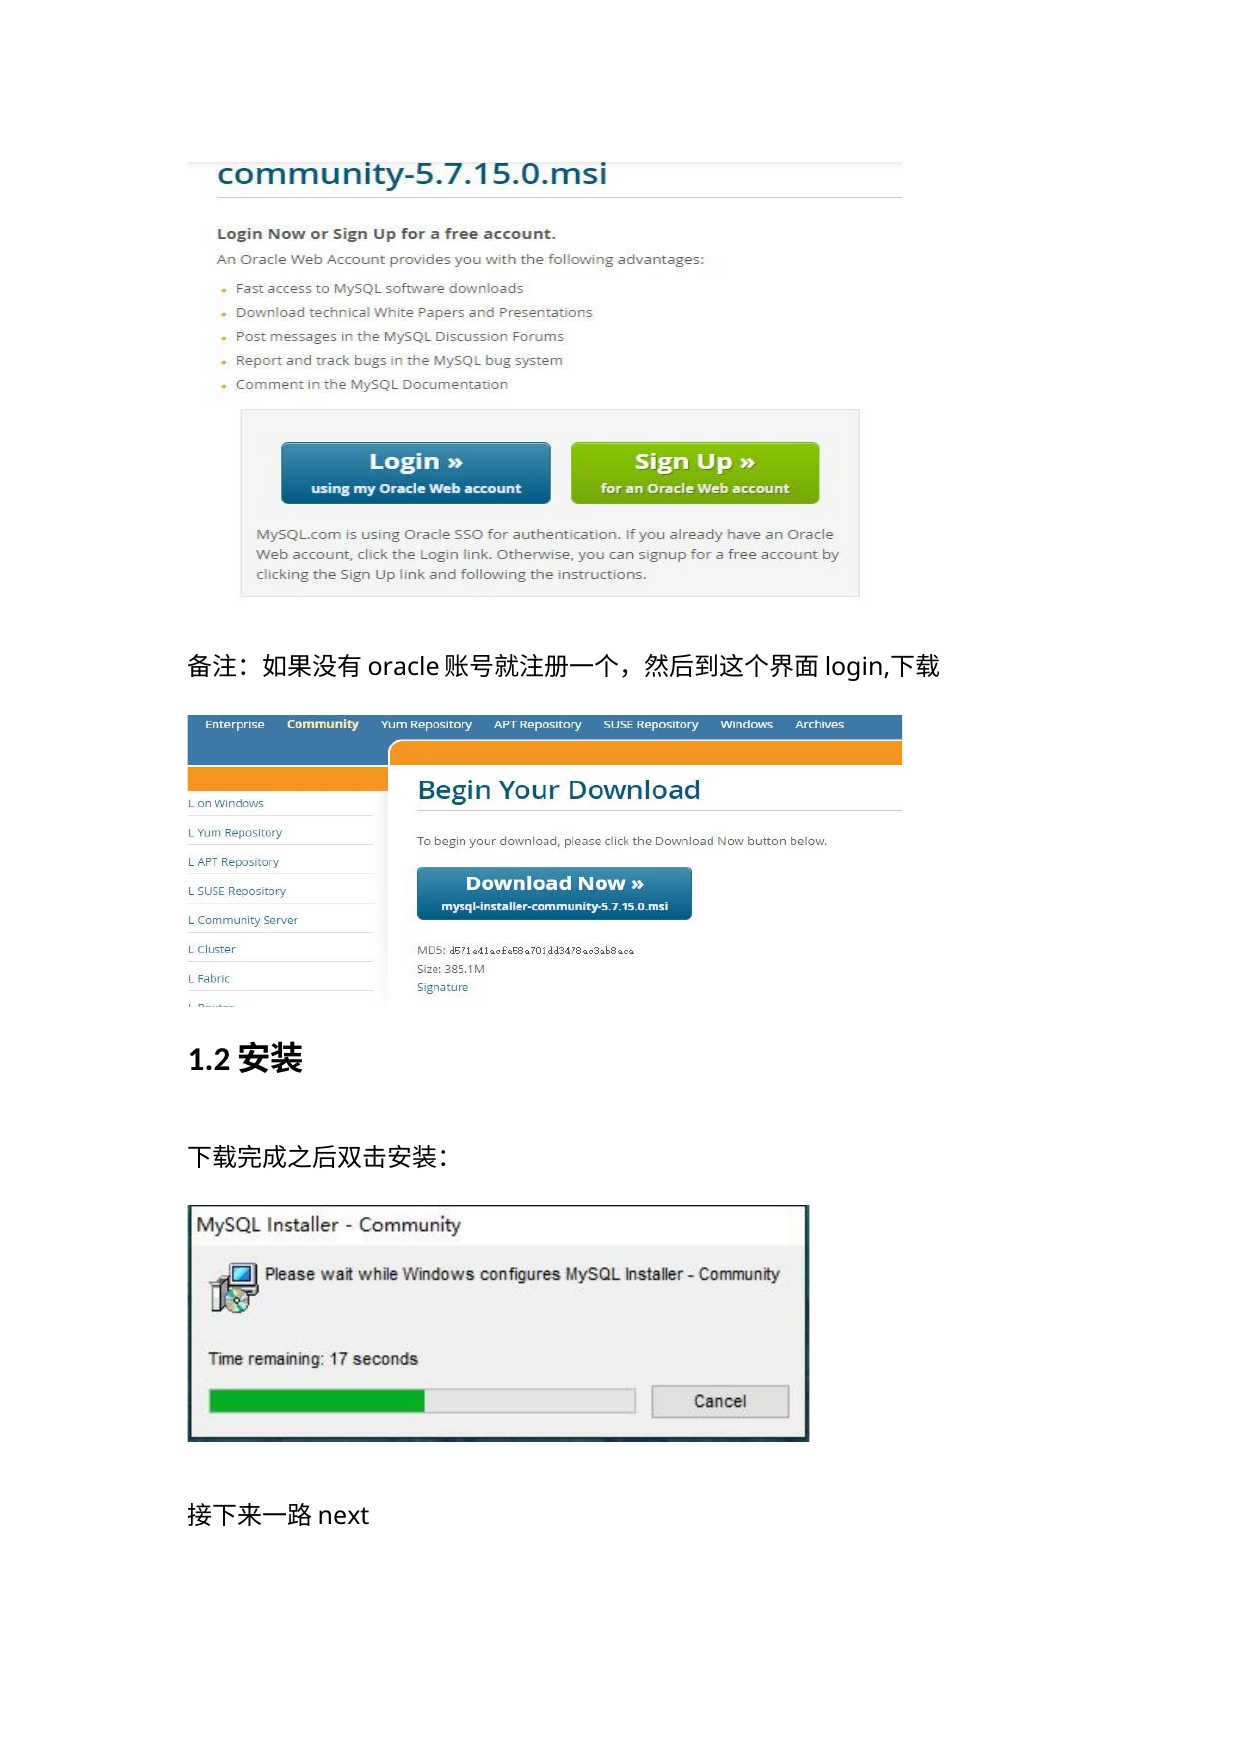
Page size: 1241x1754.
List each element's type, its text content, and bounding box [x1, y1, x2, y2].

picture [187, 715, 903, 1007]
subtitle 1.2安装 [187, 1023, 1053, 1088]
text 接下来一路next [187, 1481, 1053, 1546]
picture [187, 1205, 810, 1442]
picture [187, 162, 903, 609]
text 备注：如果没有oracle账号就注册一个，然后到这个界面login,下载 [187, 632, 1053, 697]
text 下载完成之后双击安装： [187, 1123, 1053, 1188]
